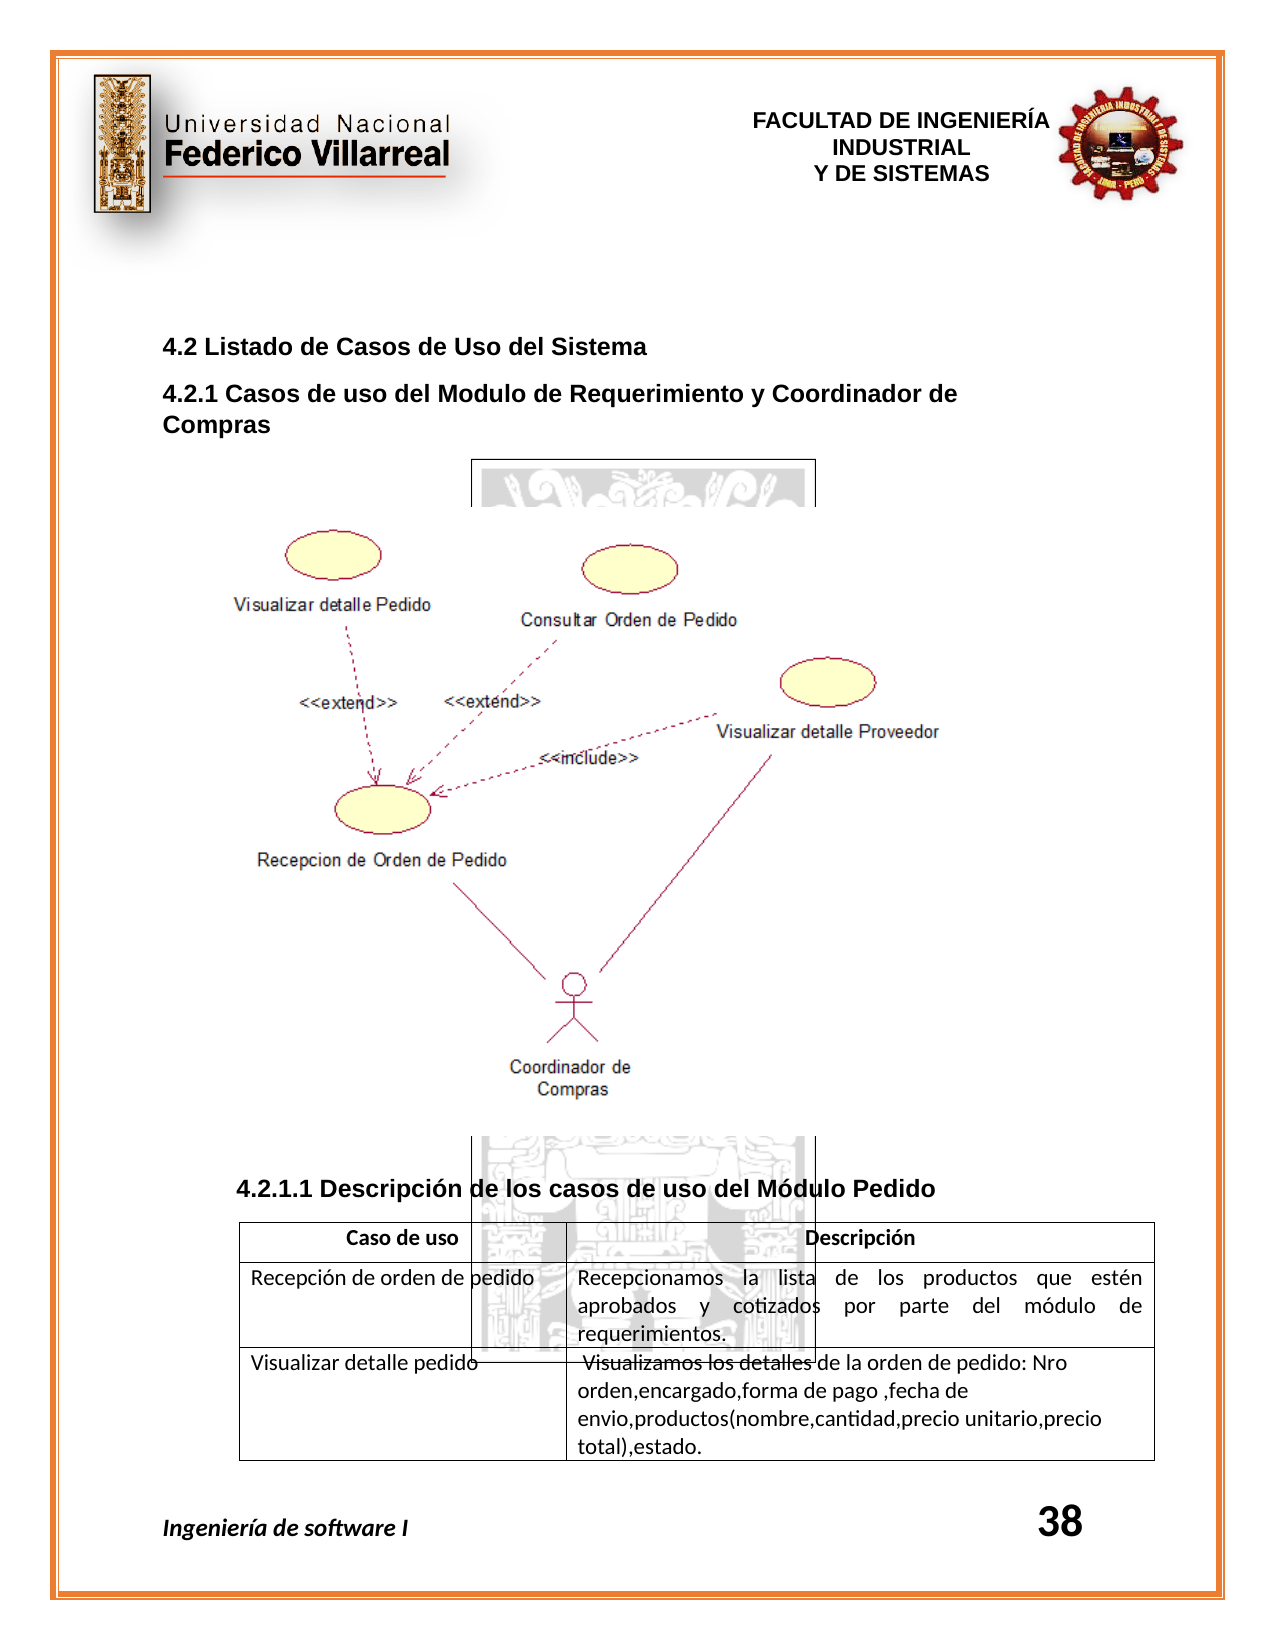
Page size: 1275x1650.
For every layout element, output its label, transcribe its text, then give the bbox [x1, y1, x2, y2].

table_header Descripción [567, 1223, 1154, 1262]
picture [1057, 83, 1186, 204]
text 4.2.1 Casos de uso del Modulo de Requerimiento y Coordinador de Compras [162, 379, 1063, 439]
table_cell Recepcionamos la lista de los productos que estén aprobados y cotizados por parte del módulo de requerimientos. [567, 1263, 1154, 1347]
table_cell Visualizar detalle pedido [240, 1348, 566, 1460]
text 4.2 Listado de Casos de Uso del Sistema [162, 332, 1063, 361]
table_cell Visualizamos los detalles de la orden de pedido: Nro orden,encargado,forma de pago ,fecha de envio,productos(nombre,cantidad,precio unitario,precio total),estado. [567, 1348, 1154, 1460]
table_header Caso de uso [240, 1223, 566, 1262]
text 4.2.1.1 Descripción de los casos de uso del Módulo Pedido [236, 1174, 1063, 1203]
picture [220, 507, 952, 1136]
picture [93, 74, 449, 213]
table_cell Recepción de orden de pedido [240, 1263, 566, 1347]
